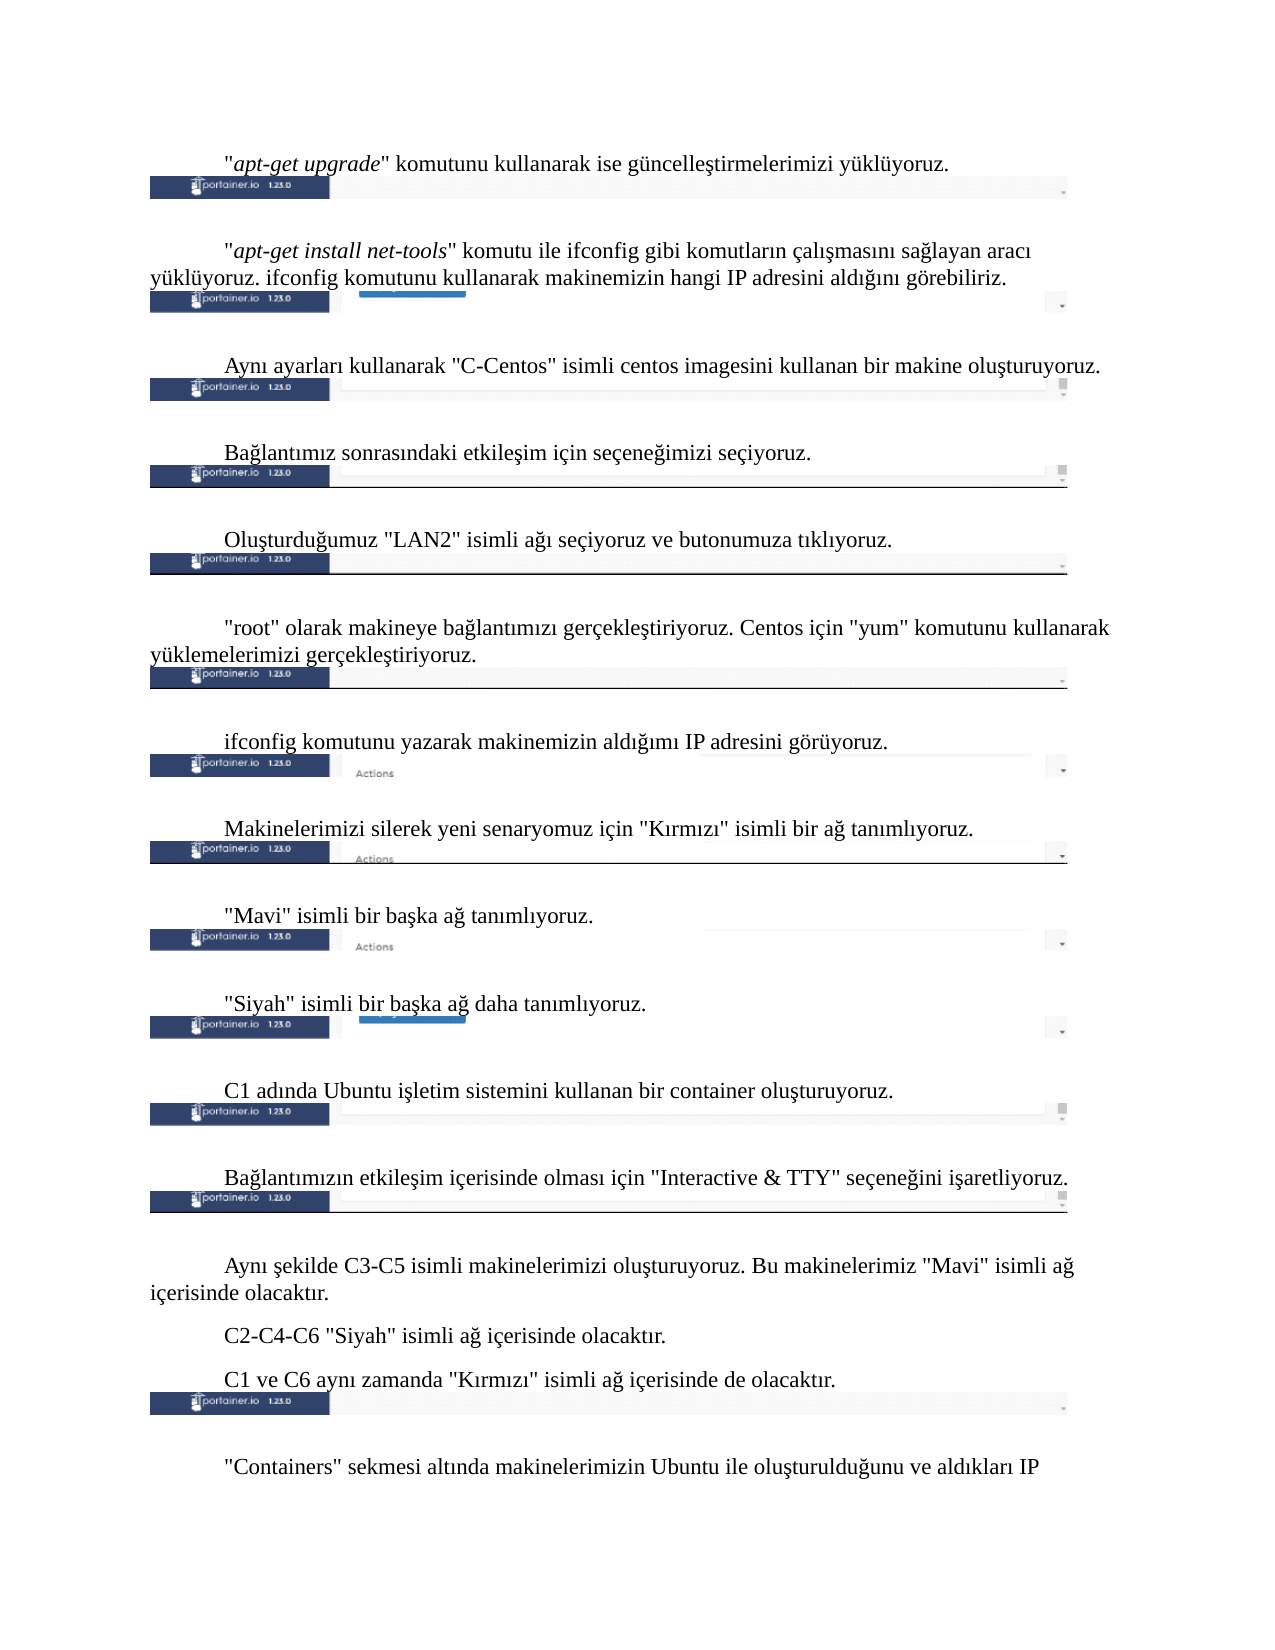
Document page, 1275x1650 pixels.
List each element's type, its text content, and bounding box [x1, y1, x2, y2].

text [150, 1453, 1125, 1480]
text "root" olarak makineye bağlantımızı gerçekleştiriyoruz. Centos için "yum" komutunu kullanarak yüklemelerimizi gerçekleştiriyoruz. [150, 613, 1125, 667]
text Aynı şekilde C3-C5 isimli makinelerimizi oluşturuyoruz. Bu makinelerimiz "Mavi" isimli ağ içerisinde olacaktır. [150, 1251, 1125, 1305]
text Bağlantımız sonrasındaki etkileşim için seçeneğimizi seçiyoruz. [150, 439, 1125, 466]
text Bağlantımızın etkileşim içerisinde olması için "Interactive & TTY" seçeneğini işaretliyoruz. [150, 1164, 1125, 1191]
text "apt-get upgrade" komutunu kullanarak ise güncelleştirmelerimizi yüklüyoruz. [150, 150, 1125, 177]
text C2-C4-C6 "Siyah" isimli ağ içerisinde olacaktır. [150, 1322, 1125, 1349]
text Oluşturduğumuz "LAN2" isimli ağı seçiyoruz ve butonumuza tıklıyoruz. [150, 526, 1125, 553]
text ifconfig komutunu yazarak makinemizin aldığımı IP adresini görüyoruz. [150, 728, 1125, 755]
text C1 ve C6 aynı zamanda "Kırmızı" isimli ağ içerisinde de olacaktır. [150, 1366, 1125, 1393]
text "Mavi" isimli bir başka ağ tanımlıyoruz. [150, 902, 1125, 929]
text "apt-get install net-tools" komutu ile ifconfig gibi komutların çalışmasını sağlayan aracı yüklüyoruz. ifconfig komutunu kullanarak makinemizin hangi IP adresini aldığını görebiliriz. [150, 237, 1125, 291]
text Makinelerimizi silerek yeni senaryomuz için "Kırmızı" isimli bir ağ tanımlıyoruz. [150, 815, 1125, 842]
text Aynı ayarları kullanarak "C-Centos" isimli centos imagesini kullanan bir makine oluşturuyoruz. [150, 352, 1125, 378]
text C1 adında Ubuntu işletim sistemini kullanan bir container oluşturuyoruz. [150, 1077, 1125, 1104]
text "Siyah" isimli bir başka ağ daha tanımlıyoruz. [150, 989, 1125, 1017]
